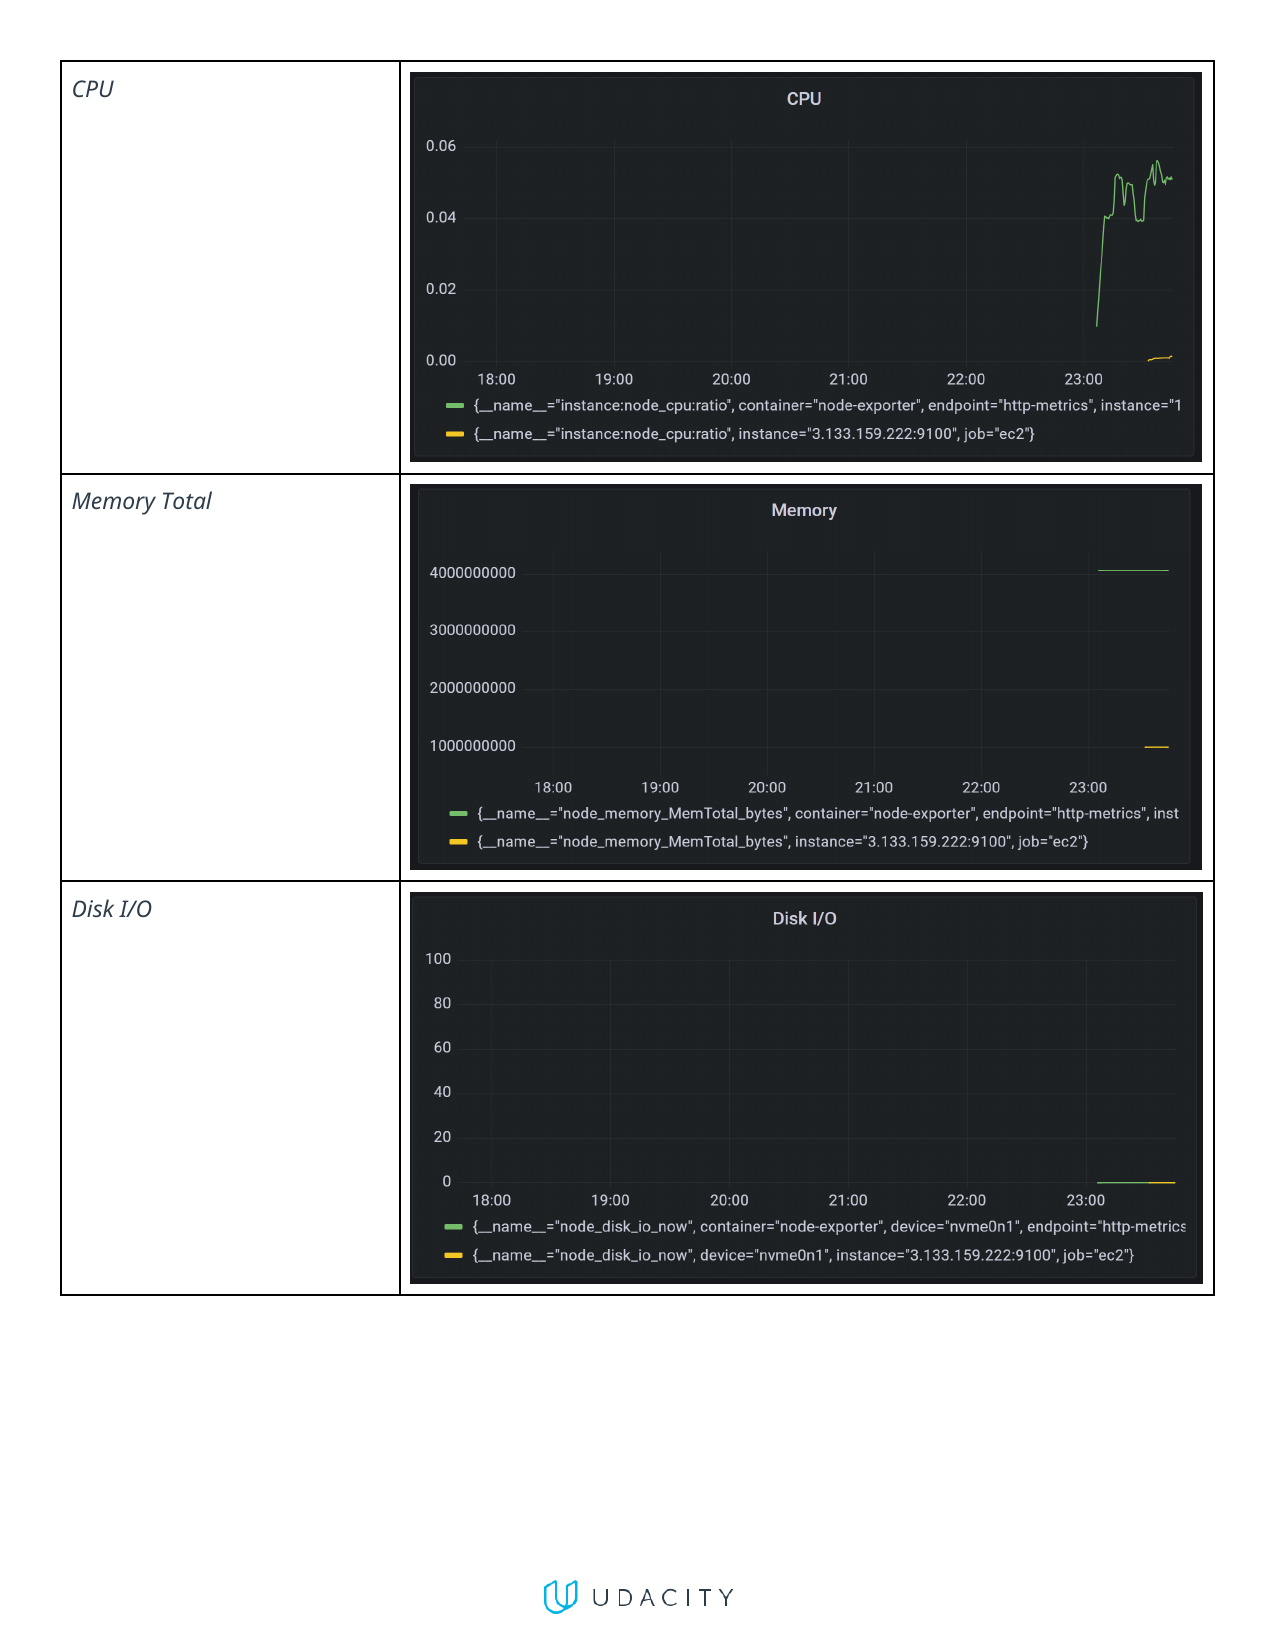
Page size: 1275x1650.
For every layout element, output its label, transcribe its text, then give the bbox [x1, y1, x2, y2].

table_cell [401, 475, 1213, 880]
table_cell [401, 62, 1213, 472]
table_cell Memory Total [62, 475, 399, 880]
picture [510, 1546, 765, 1647]
picture [410, 892, 1203, 1284]
table_cell Disk I/O [62, 882, 399, 1294]
picture [410, 72, 1202, 462]
table_cell CPU [62, 62, 399, 472]
table_cell [401, 882, 1213, 1294]
picture [410, 484, 1202, 870]
